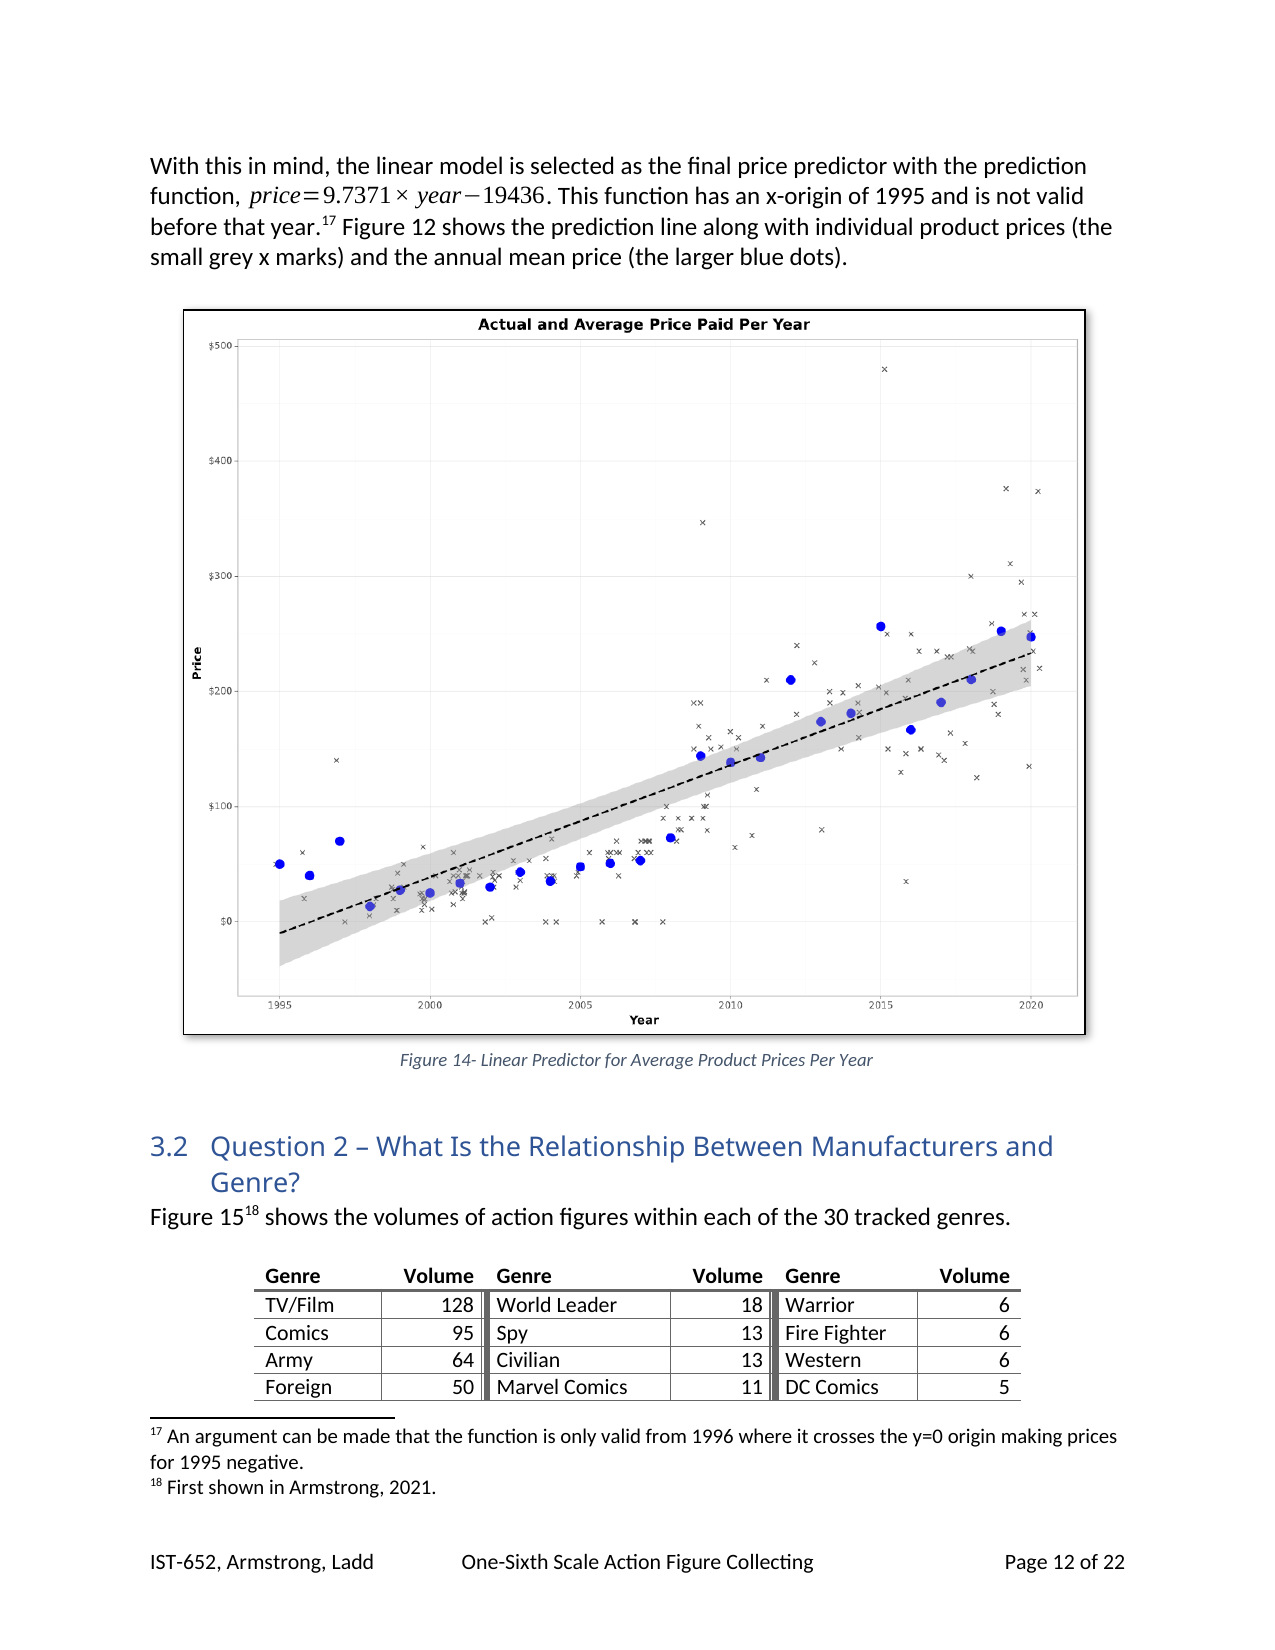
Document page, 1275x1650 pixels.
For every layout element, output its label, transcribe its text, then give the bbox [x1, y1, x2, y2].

table_cell 18 [671, 1292, 769, 1318]
table_header Volume [381, 1262, 485, 1288]
table_cell TV/Film [254, 1292, 381, 1318]
table_cell Foreign [254, 1374, 381, 1400]
table_cell 128 [382, 1292, 481, 1318]
table_cell Spy [490, 1319, 670, 1346]
table_cell DC Comics [779, 1374, 917, 1400]
table_cell 6 [918, 1347, 1021, 1373]
table_cell 6 [918, 1292, 1021, 1318]
table_cell Western [779, 1347, 917, 1373]
table_cell Marvel Comics [490, 1374, 670, 1400]
subtitle Question 2 – What Is the Relationship Between Manufacturers and Genre? [150, 1127, 1125, 1201]
table_cell 13 [671, 1347, 769, 1373]
table_cell World Leader [490, 1292, 670, 1318]
table_header Volume [917, 1262, 1021, 1288]
text With this in mind, the linear model is selected as the final price predictor with the prediction function, . This function has an x-origin of 1995 and is not valid before that year. Figure 12 shows the prediction line along with individual product prices (the small grey x marks) and the annual mean price (the larger blue dots). [150, 150, 1125, 272]
table_header Volume [670, 1262, 774, 1288]
table_header Genre [774, 1262, 917, 1288]
table_cell 11 [671, 1374, 769, 1400]
table_cell Warrior [779, 1292, 917, 1318]
table_header Genre [254, 1262, 381, 1288]
table_cell 50 [382, 1374, 481, 1400]
table_cell 64 [382, 1347, 481, 1373]
table_cell Comics [254, 1319, 381, 1346]
text Figure 15 shows the volumes of action figures within each of the 30 tracked genres. [150, 1201, 1125, 1231]
table_cell 13 [671, 1319, 769, 1346]
table_cell Fire Fighter [779, 1319, 917, 1346]
table_cell Army [254, 1347, 381, 1373]
table_cell 5 [918, 1374, 1021, 1400]
table_cell Civilian [490, 1347, 670, 1373]
table_cell 95 [382, 1319, 481, 1346]
picture [184, 311, 1084, 1034]
table_cell 6 [918, 1319, 1021, 1346]
table_header Genre [485, 1262, 670, 1288]
